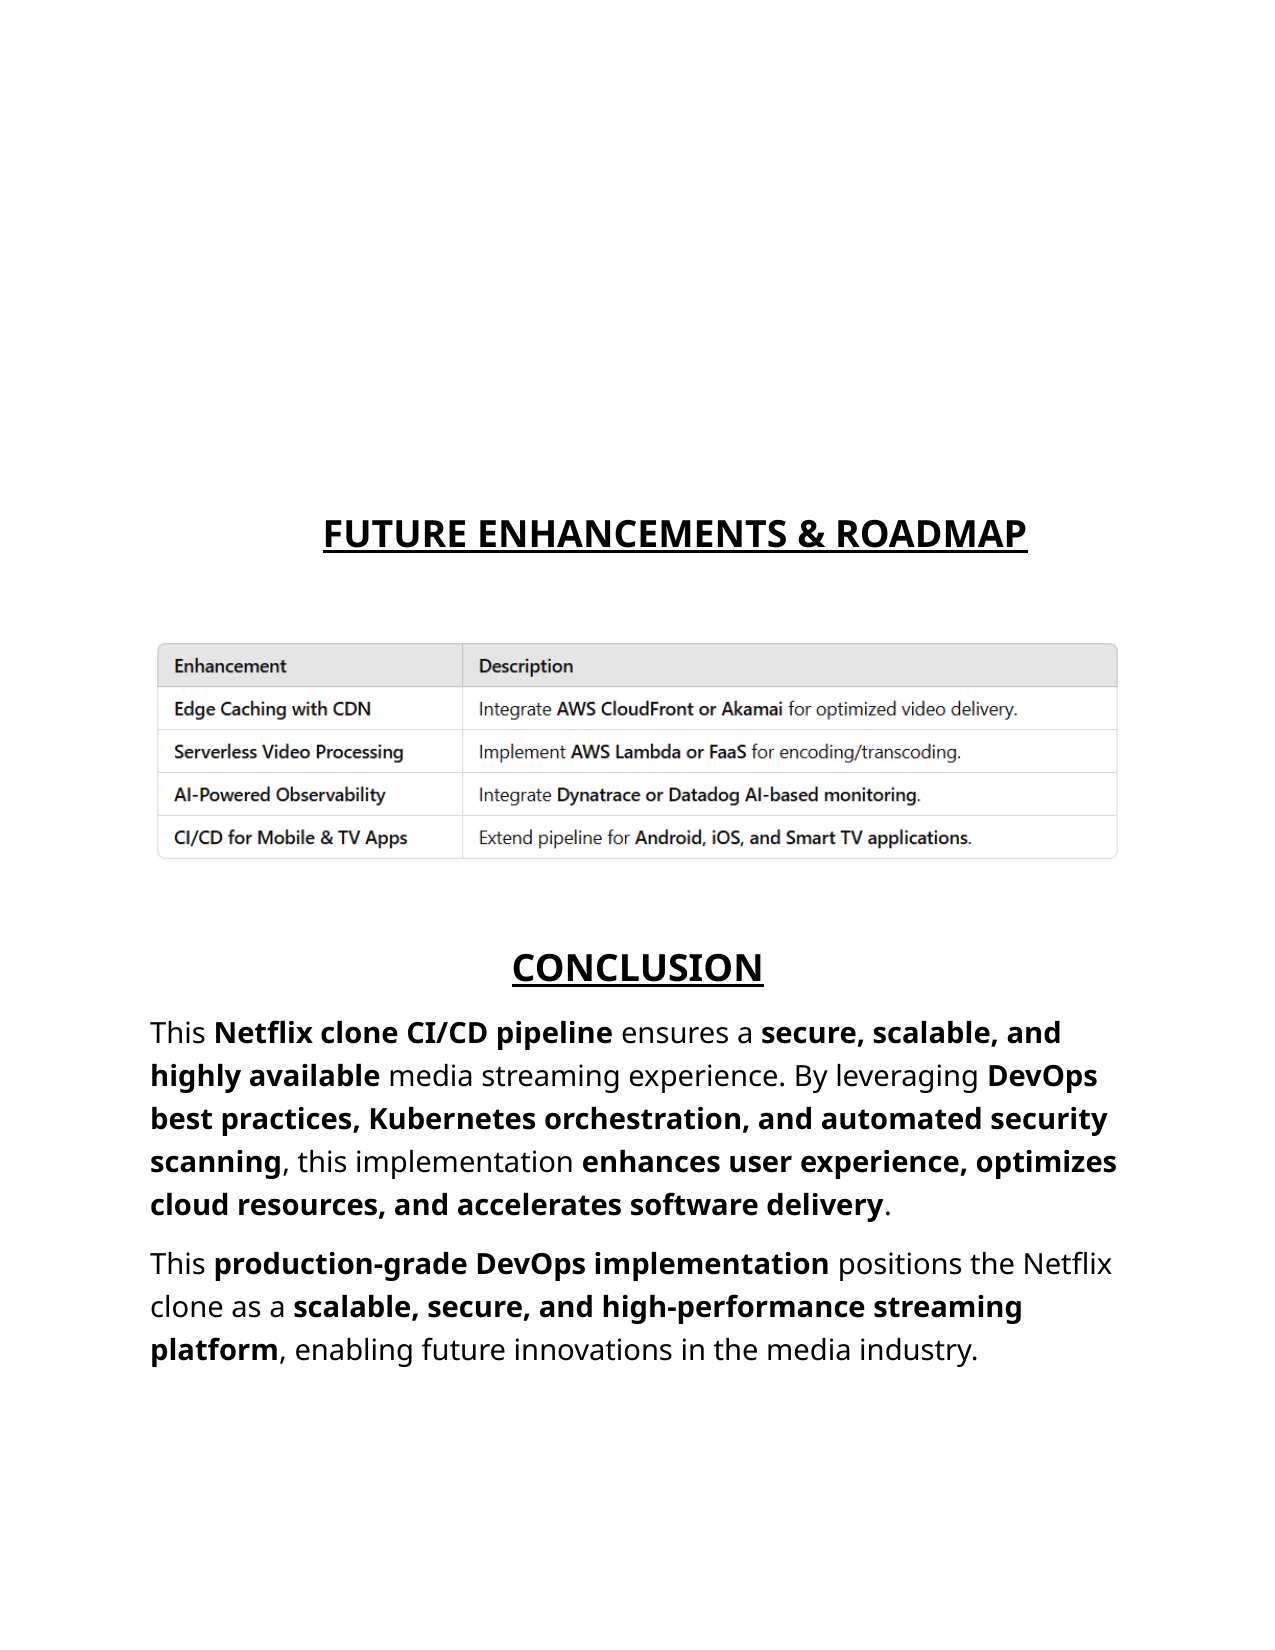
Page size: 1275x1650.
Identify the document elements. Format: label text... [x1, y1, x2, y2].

text This Netflix clone CI/CD pipeline ensures a secure, scalable, and highly available media streaming experience. By leveraging DevOps best practices, Kubernetes orchestration, and automated security scanning, this implementation enhances user experience, optimizes cloud resources, and accelerates software delivery. [150, 1013, 1125, 1224]
text CONCLUSION [150, 941, 1125, 992]
text This production-grade DevOps implementation positions the Netflix clone as a scalable, secure, and high-performance streaming platform, enabling future innovations in the media industry. [150, 1243, 1125, 1369]
picture [150, 638, 1125, 863]
list FUTURE ENHANCEMENTS & ROADMAP [225, 507, 1125, 558]
